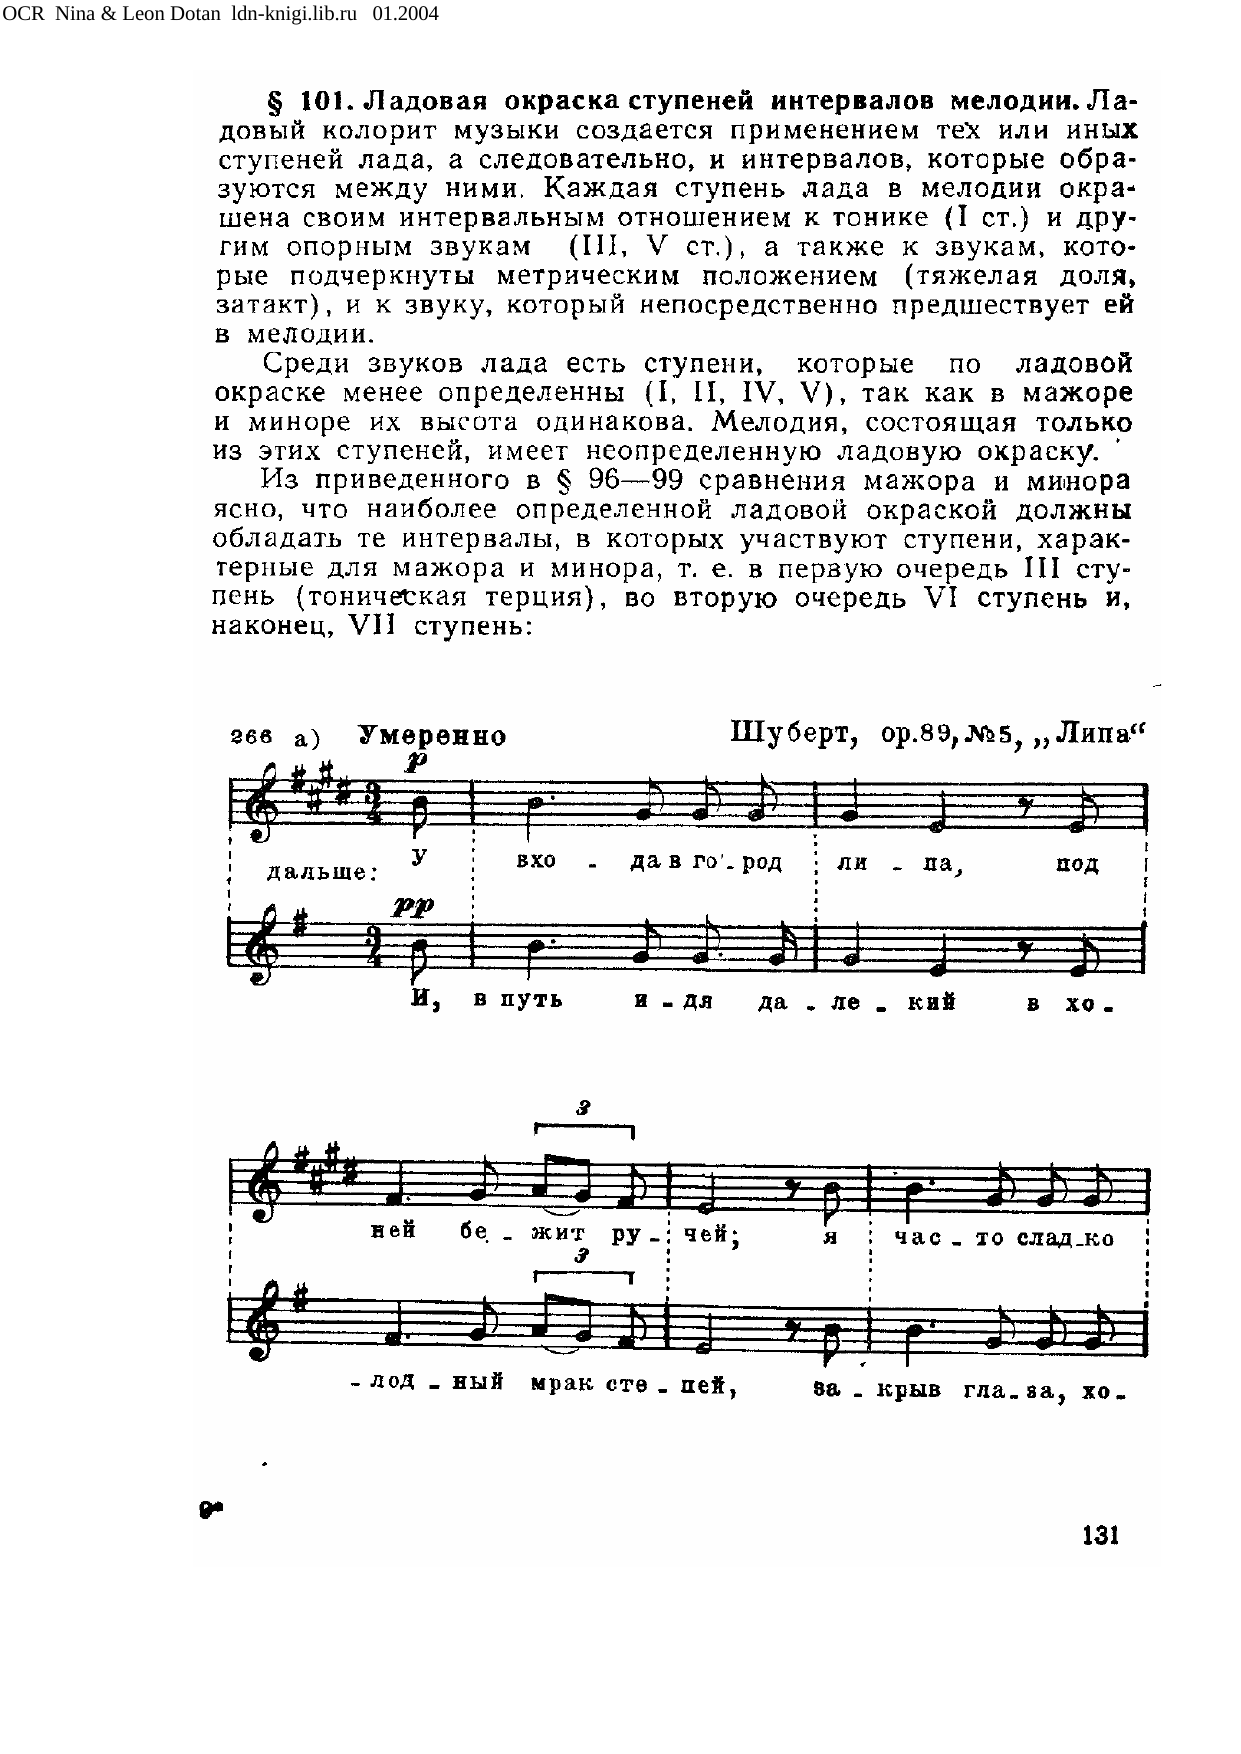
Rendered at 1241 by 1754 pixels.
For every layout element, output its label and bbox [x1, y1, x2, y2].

picture [193, 70, 1162, 1567]
